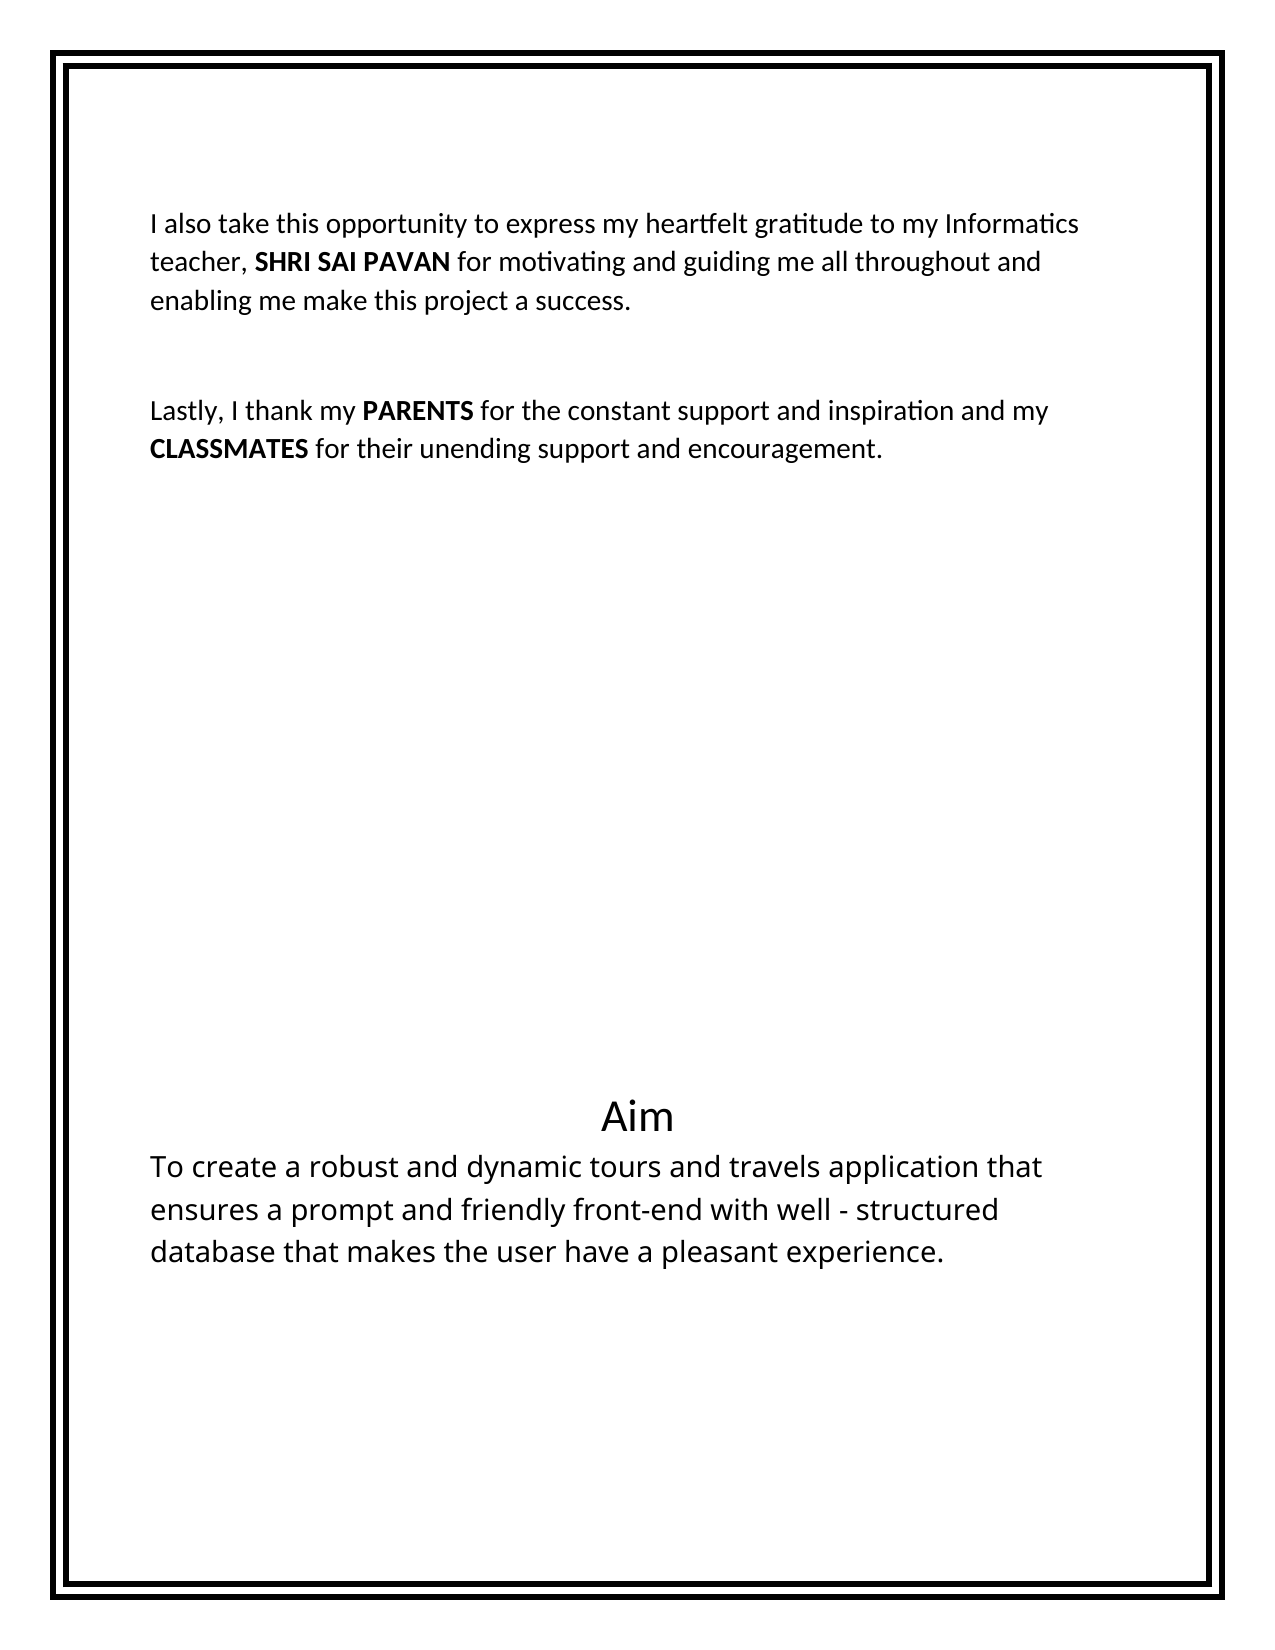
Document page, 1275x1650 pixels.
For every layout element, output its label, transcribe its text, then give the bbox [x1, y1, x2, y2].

text I also take this opportunity to express my heartfelt gratitude to my Informatics teacher, SHRI SAI PAVAN for motivating and guiding me all throughout and enabling me make this project a success. [150, 205, 1125, 318]
text To create a robust and dynamic tours and travels application that ensures a prompt and friendly front-end with well - structured database that makes the user have a pleasant experience. [150, 1146, 1125, 1271]
text Lastly, I thank my PARENTS for the constant support and inspiration and my CLASSMATES for their unending support and encouragement. [150, 392, 1125, 466]
subtitle Aim [150, 1087, 1125, 1143]
